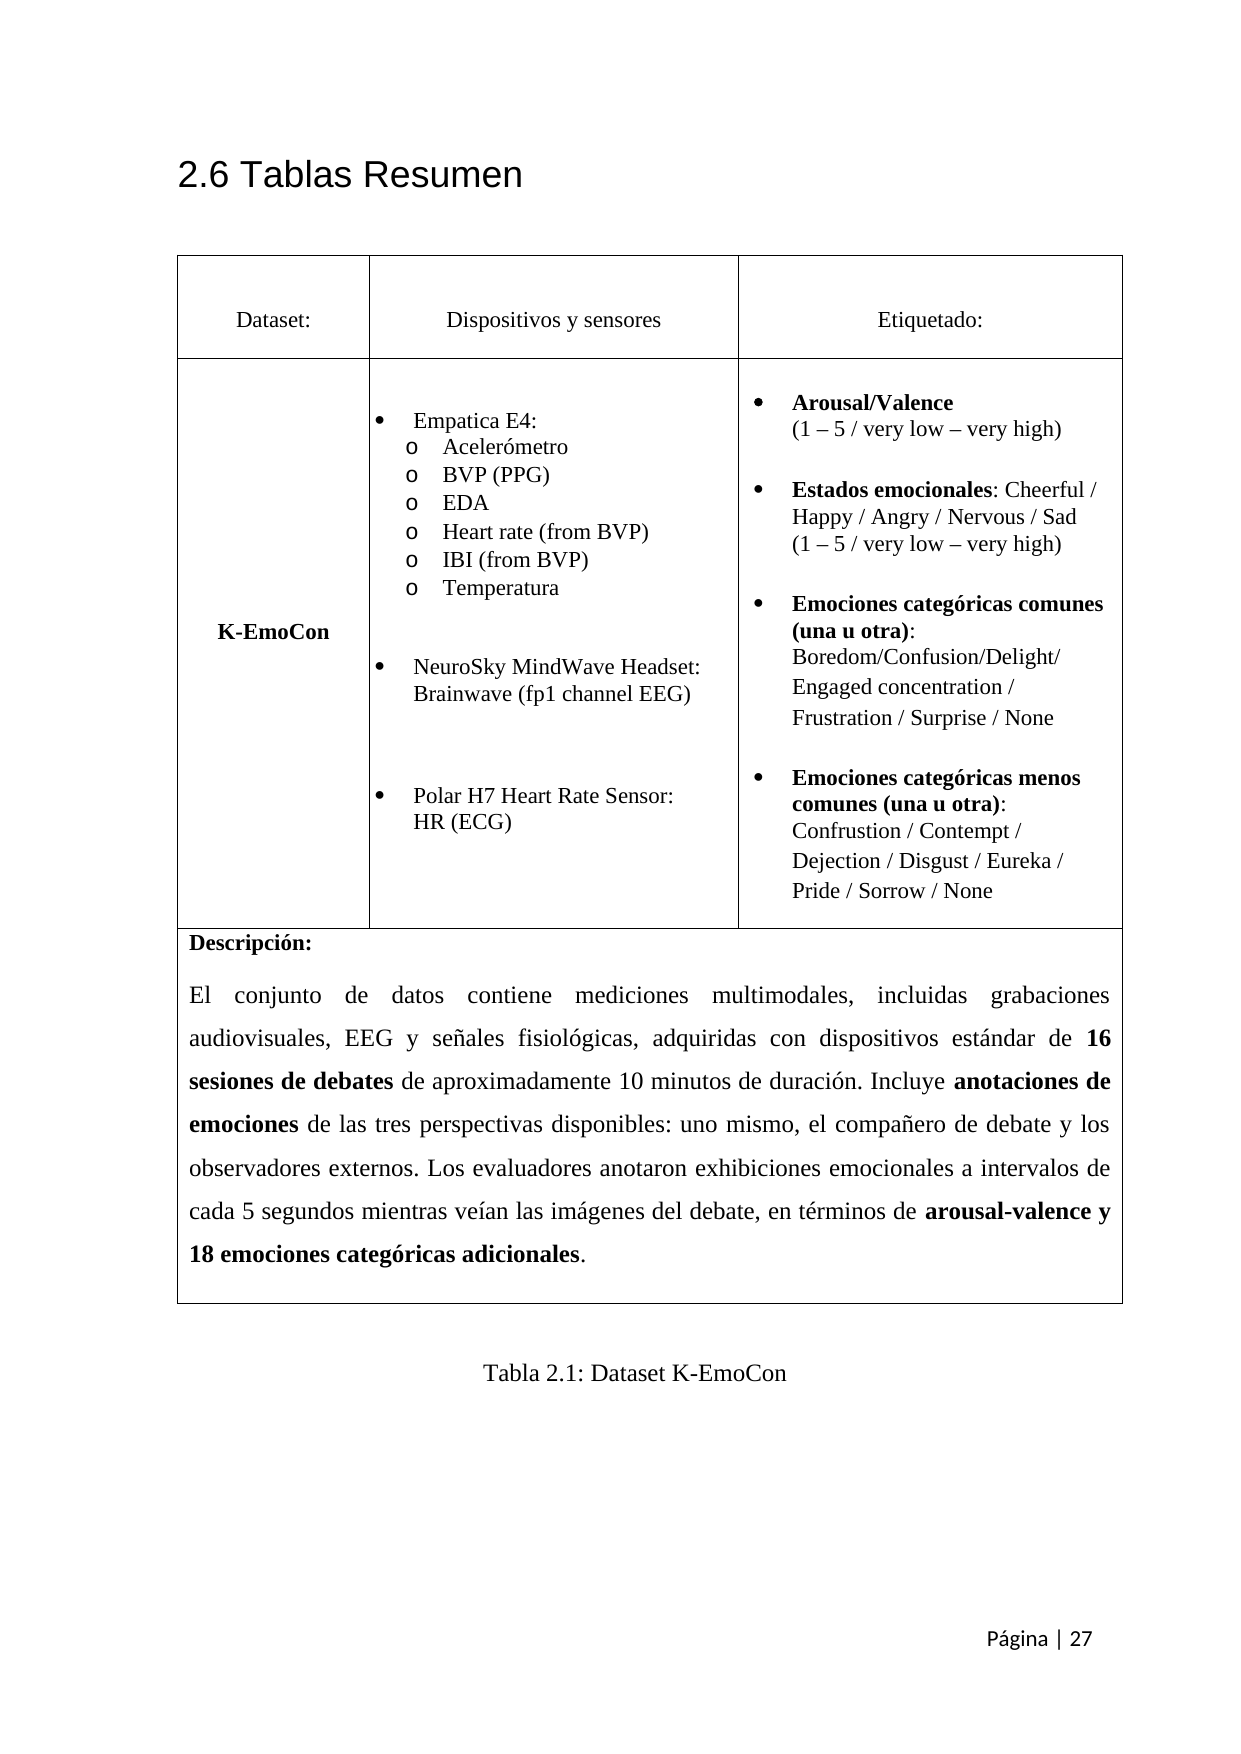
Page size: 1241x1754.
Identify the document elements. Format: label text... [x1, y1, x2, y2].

table_cell Descripción: El conjunto de datos contiene mediciones multimodales, incluidas grabaciones audiovisuales, EEG y señales fisiológicas, adquiridas con dispositivos estándar de 16 sesiones de debates de aproximadamente 10 minutos de duración. Incluye anotaciones de emociones de las tres perspectivas disponibles: uno mismo, el compañero de debate y los observadores externos. Los evaluadores anotaron exhibiciones emocionales a intervalos de cada 5 segundos mientras veían las imágenes del debate, en términos de arousal-valence y 18 emociones categóricas adicionales. [178, 929, 1122, 1303]
table_cell Empatica E4: Acelerómetro BVP (PPG) EDA Heart rate (from BVP) IBI (from BVP) Temperatura NeuroSky MindWave Headset: Brainwave (fp1 channel EEG) Polar H7 Heart Rate Sensor: HR (ECG) [370, 359, 738, 928]
table_header Dispositivos y sensores [370, 256, 738, 358]
table_header Dataset: [178, 256, 369, 358]
table_cell K-EmoCon [178, 359, 369, 928]
table_cell Arousal/Valence (1 – 5 / very low – very high) Estados emocionales: Cheerful / Happy / Angry / Nervous / Sad (1 – 5 / very low – very high) Emociones categóricas comunes (una u otra): Boredom/Confusion/Delight/ Engaged concentration / Frustration / Surprise / None Emociones categóricas menos comunes (una u otra): Confrustion / Contempt / Dejection / Disgust / Eureka / Pride / Sorrow / None [739, 359, 1122, 928]
text Tabla 2.1: Dataset K-EmoCon [177, 1358, 1092, 1386]
subtitle 2.6 Tablas Resumen [177, 152, 1092, 195]
table_header Etiquetado: [739, 256, 1122, 358]
